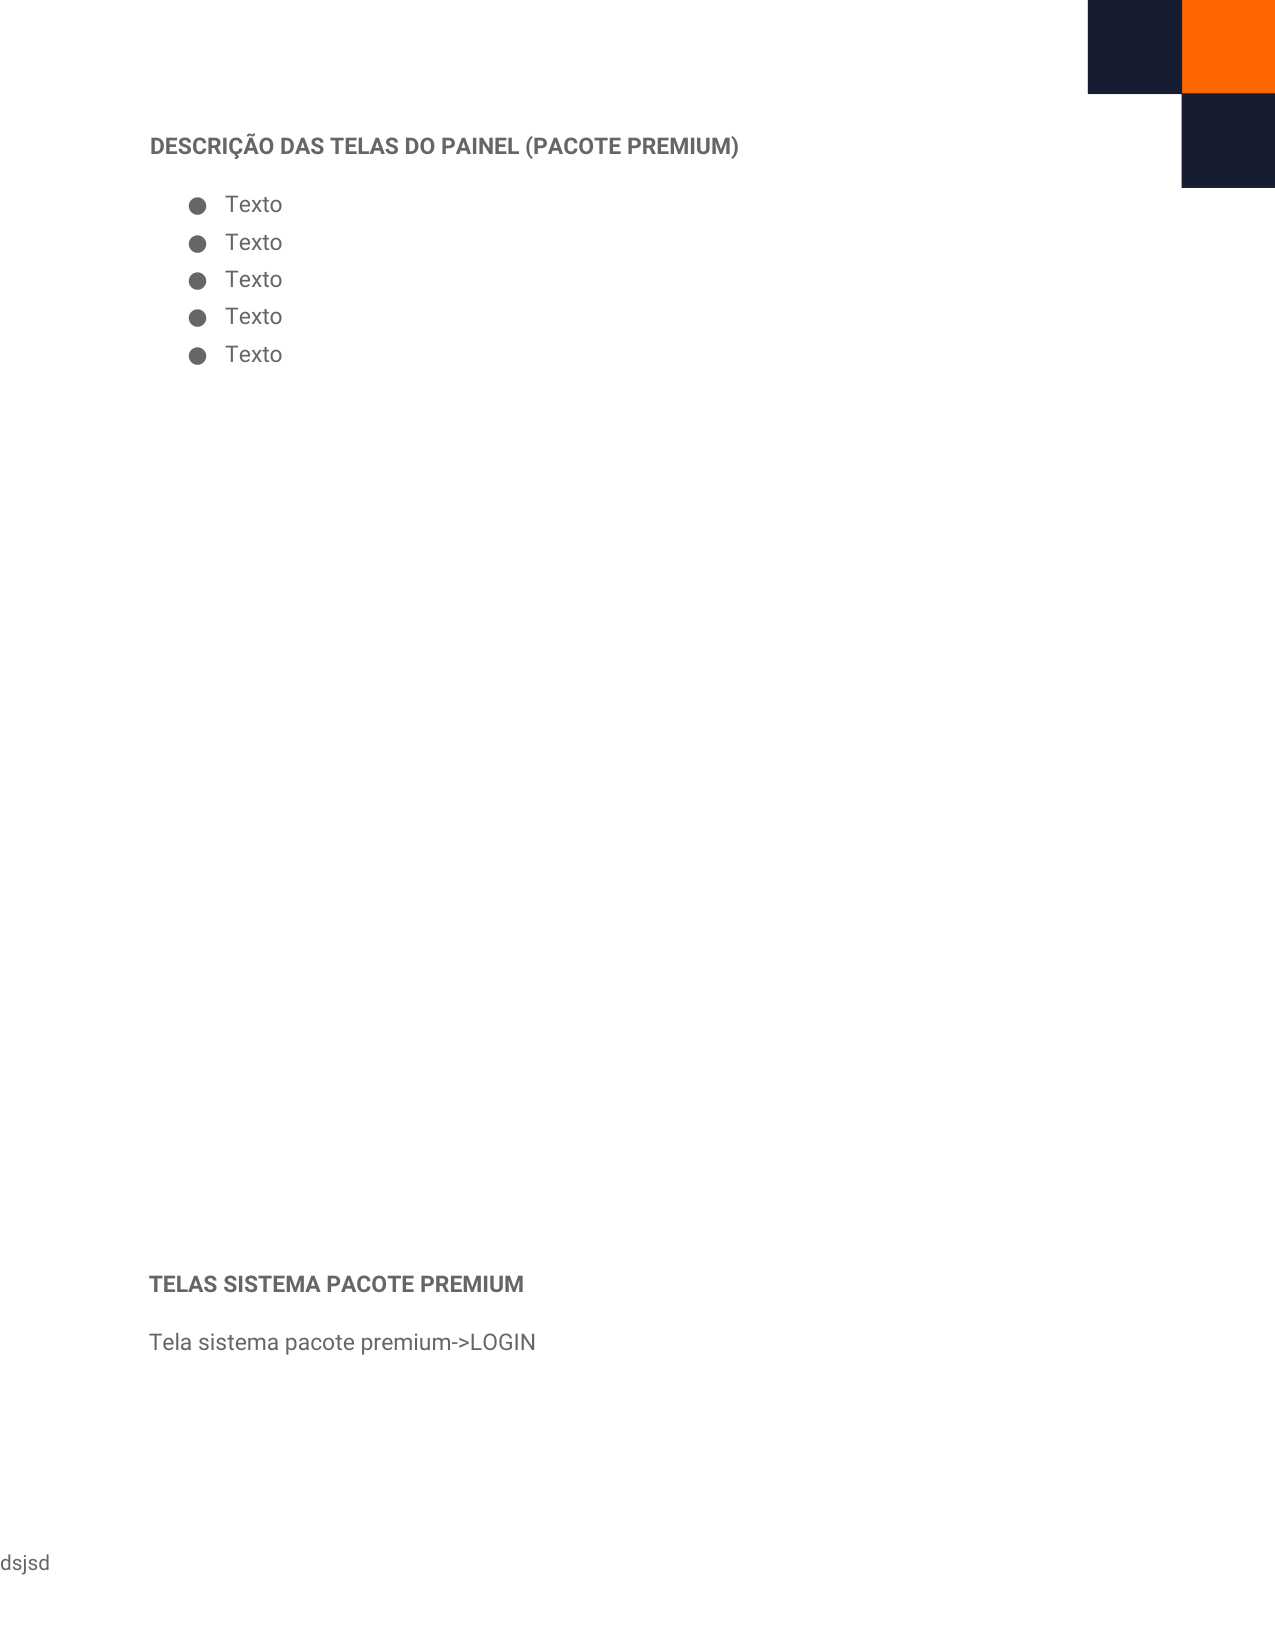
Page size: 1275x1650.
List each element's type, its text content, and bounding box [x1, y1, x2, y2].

text Tela sistema pacote premium->LOGIN [148, 1329, 1125, 1356]
text TELAS SISTEMA PACOTE PREMIUM [148, 1271, 1125, 1298]
list Texto [187, 266, 1125, 293]
picture [1087, 0, 1275, 188]
list Texto [187, 303, 1125, 330]
list Texto [187, 192, 1125, 218]
text DESCRIÇÃO DAS TELAS DO PAINEL (PACOTE PREMIUM) [150, 133, 1125, 160]
list Texto [187, 341, 1125, 368]
list Texto [187, 229, 1125, 256]
